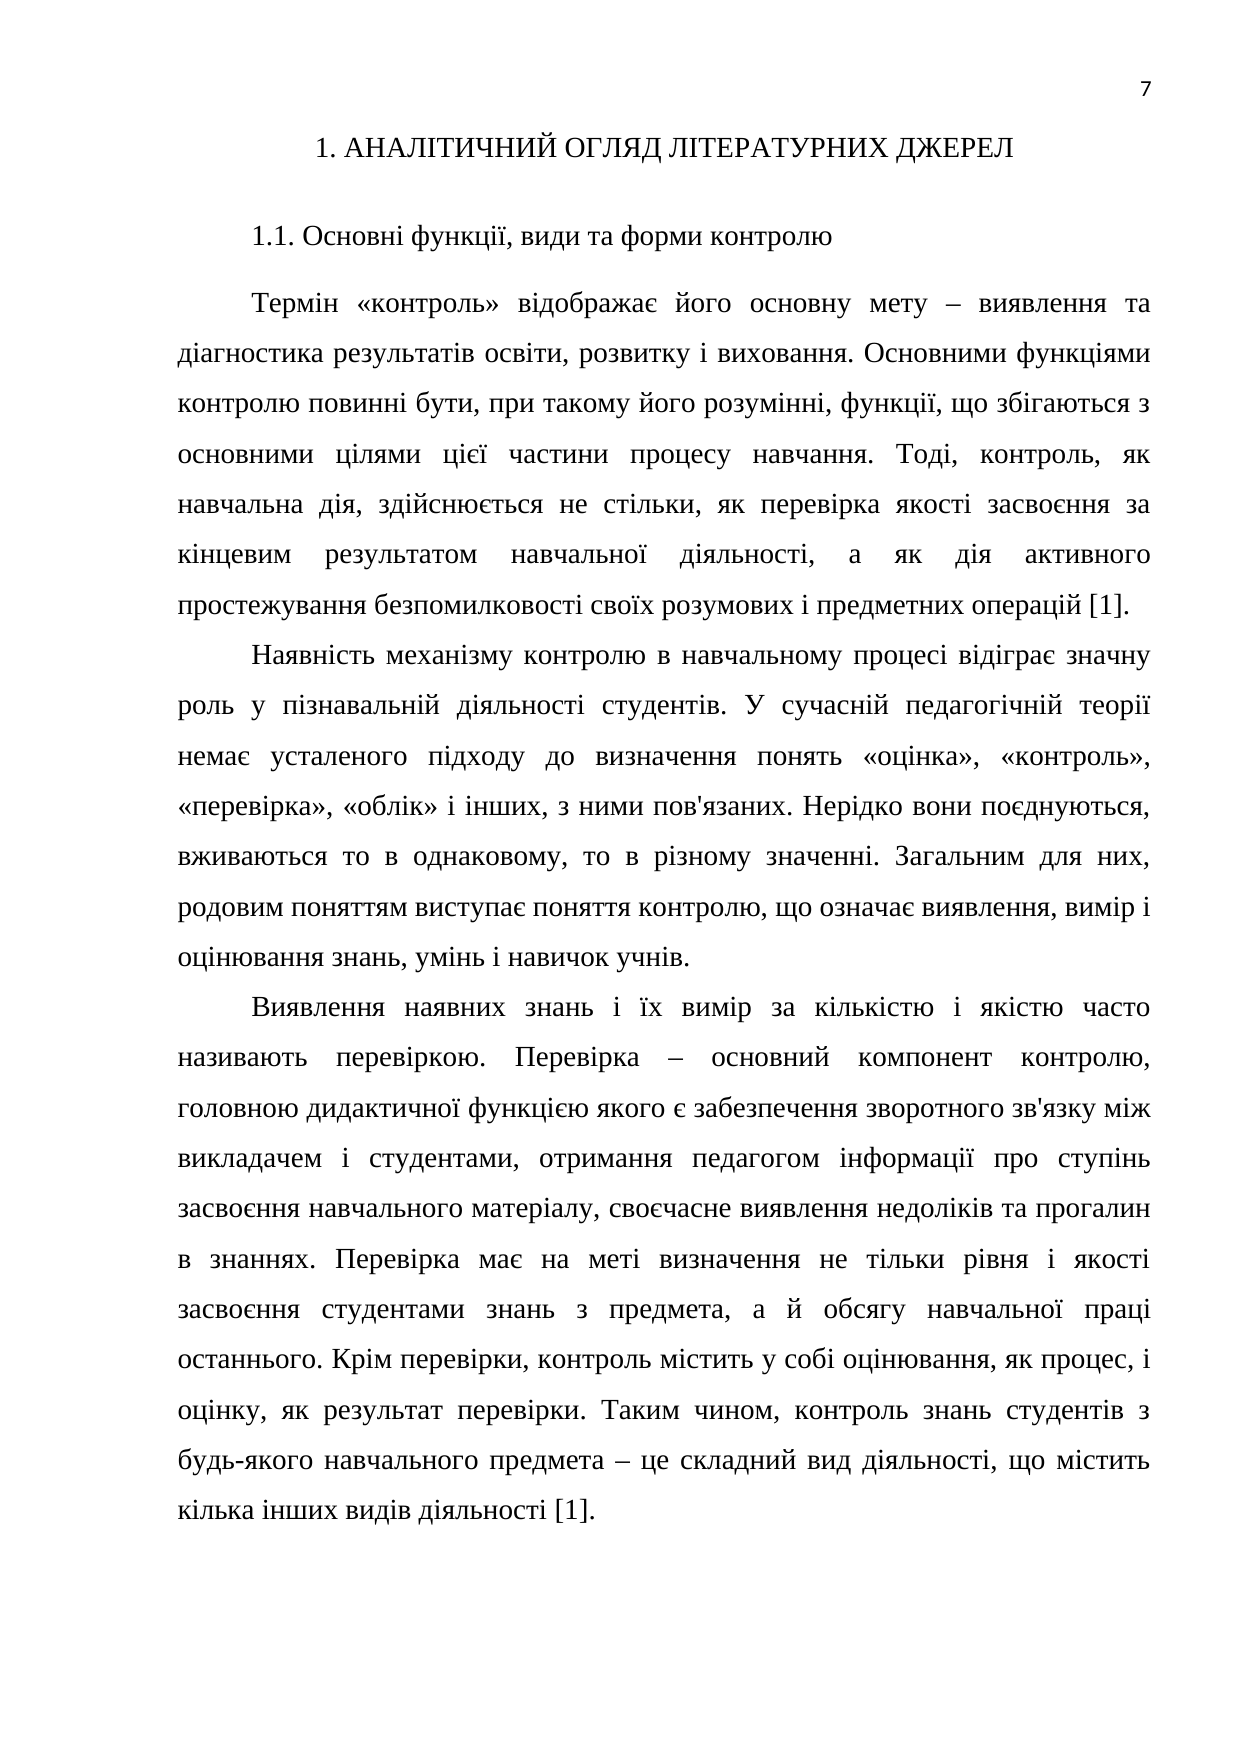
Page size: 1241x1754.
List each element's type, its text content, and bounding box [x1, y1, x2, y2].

text Виявлення наявних знань і їх вимір за кількістю і якістю часто називають перевіркою. Перевірка – основний компонент контролю, головною дидактичної функцією якого є забезпечення зворотного зв'язку між викладачем і студентами, отримання педагогом інформації про ступінь засвоєння навчального матеріалу, своєчасне виявлення недоліків та прогалин в знаннях. Перевірка має на меті визначення не тільки рівня і якості засвоєння студентами знань з предмета, а й обсягу навчальної праці останнього. Крім перевірки, контроль містить у собі оцінювання, як процес, і оцінку, як результат перевірки. Таким чином, контроль знань студентів з будь-якого навчального предмета – це складний вид діяльності, що містить кілька інших видів діяльності [1]. [177, 989, 1152, 1526]
text Наявність механізму контролю в навчальному процесі відіграє значну роль у пізнавальній діяльності студентів. У сучасній педагогічній теорії немає усталеного підходу до визначення понять «оцінка», «контроль», «перевірка», «облік» і інших, з ними пов'язаних. Нерідко вони поєднуються, вживаються то в однаковому, то в різному значенні. Загальним для них, родовим поняттям виступає поняття контролю, що означає виявлення, вимір і оцінювання знань, умінь і навичок учнів. [177, 637, 1152, 972]
subtitle 1.1. Основні функції, види та форми контролю [177, 218, 1152, 251]
text Термін «контроль» відображає його основну мету – виявлення та діагностика результатів освіти, розвитку і виховання. Основними функціями контролю повинні бути, при такому його розумінні, функції, що збігаються з основними цілями цієї частини процесу навчання. Тоді, контроль, як навчальна дія, здійснюється не стільки, як перевірка якості засвоєння за кінцевим результатом навчальної діяльності, а як дія активного простежування безпомилковості своїх розумових і предметних операцій [1]. [177, 285, 1152, 620]
subtitle 1. АНАЛІТИЧНИЙ ОГЛЯД ЛІТЕРАТУРНИХ ДЖЕРЕЛ [177, 130, 1152, 163]
